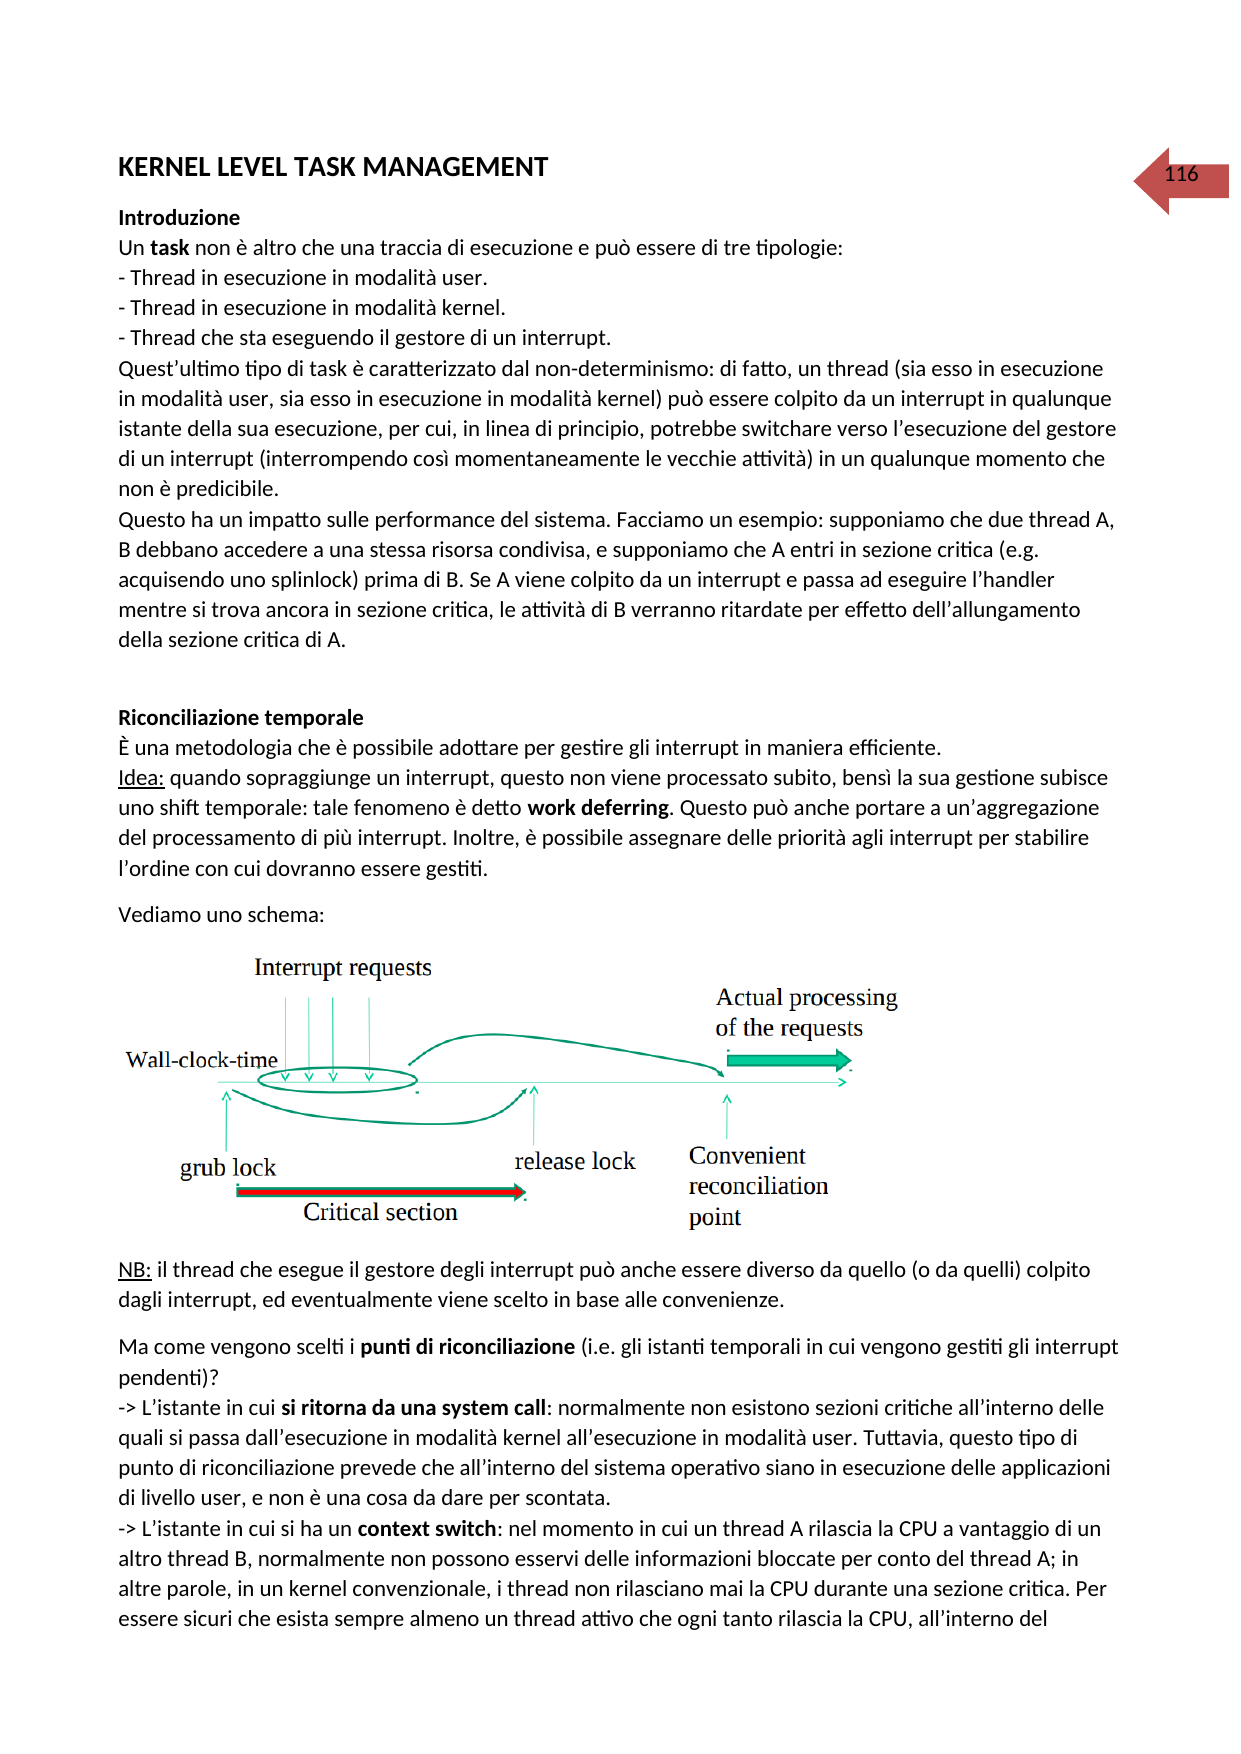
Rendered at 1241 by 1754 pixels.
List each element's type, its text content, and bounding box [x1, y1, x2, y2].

text NB: il thread che esegue il gestore degli interrupt può anche essere diverso da quello (o da quelli) colpito dagli interrupt, ed eventualmente viene scelto in base alle convenienze. [118, 1255, 1122, 1313]
text Vediamo uno schema: [118, 901, 1122, 929]
text KERNEL LEVEL TASK MANAGEMENT [118, 148, 1122, 183]
picture [118, 947, 911, 1237]
text Riconciliazione temporale È una metodologia che è possibile adottare per gestire gli interrupt in maniera efficiente. Idea: quando sopraggiunge un interrupt, questo non viene processato subito, bensì la sua gestione subisce uno shift temporale: tale fenomeno è detto work deferring. Questo può anche portare a un’aggregazione del processamento di più interrupt. Inoltre, è possibile assegnare delle priorità agli interrupt per stabilire l’ordine con cui dovranno essere gestiti. [118, 672, 1122, 882]
text Introduzione Un task non è altro che una traccia di esecuzione e può essere di tre tipologie: - Thread in esecuzione in modalità user. - Thread in esecuzione in modalità kernel. - Thread che sta eseguendo il gestore di un interrupt. Quest’ultimo tipo di task è caratterizzato dal non-determinismo: di fatto, un thread (sia esso in esecuzione in modalità user, sia esso in esecuzione in modalità kernel) può essere colpito da un interrupt in qualunque istante della sua esecuzione, per cui, in linea di principio, potrebbe switchare verso l’esecuzione del gestore di un interrupt (interrompendo così momentaneamente le vecchie attività) in un qualunque momento che non è predicibile. Questo ha un impatto sulle performance del sistema. Facciamo un esempio: supponiamo che due thread A, B debbano accedere a una stessa risorsa condivisa, e supponiamo che A entri in sezione critica (e.g. acquisendo uno splinlock) prima di B. Se A viene colpito da un interrupt e passa ad eseguire l’handler mentre si trova ancora in sezione critica, le attività di B verranno ritardate per effetto dell’allungamento della sezione critica di A. [118, 203, 1122, 654]
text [118, 1332, 1122, 1632]
